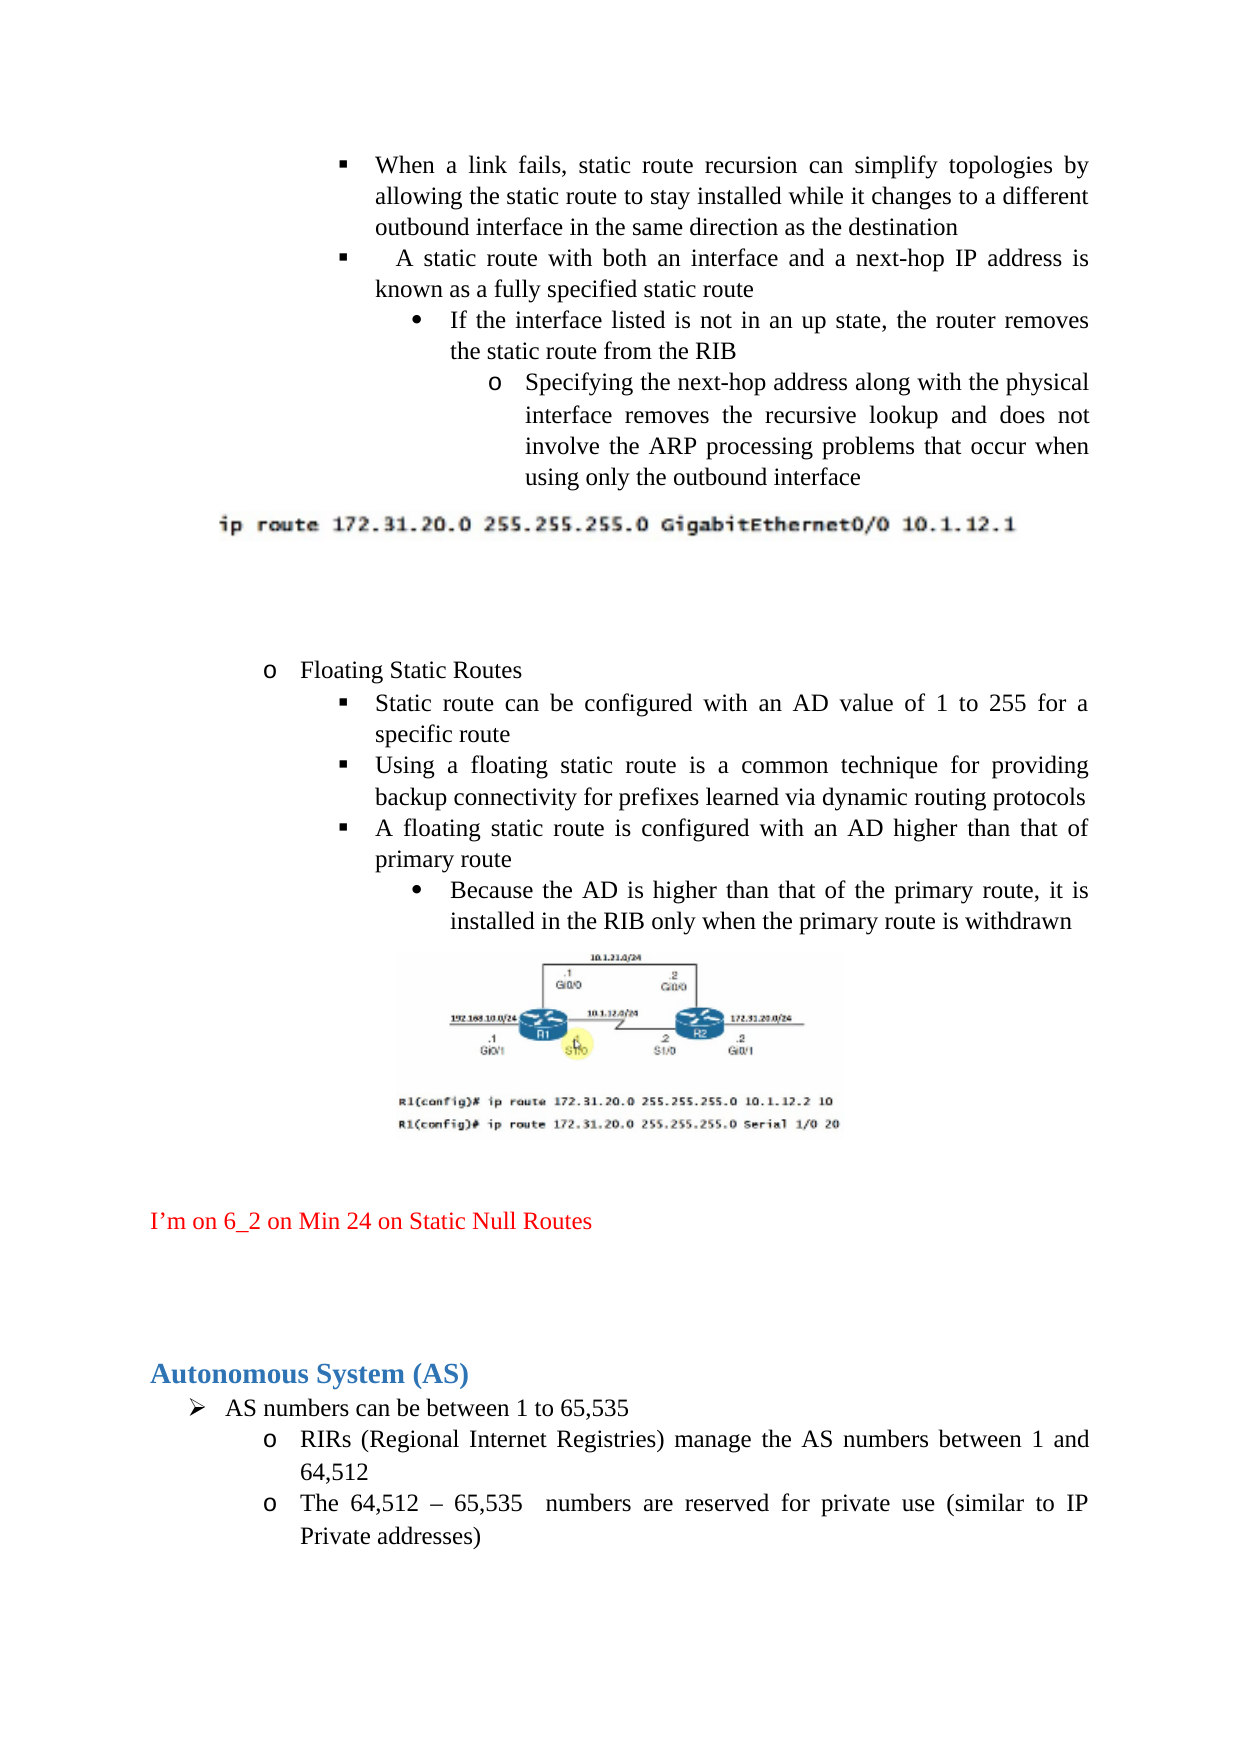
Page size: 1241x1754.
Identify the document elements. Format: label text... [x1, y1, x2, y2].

picture [395, 953, 845, 1140]
list A floating static route is configured with an AD higher than that of primary route [337, 813, 1090, 872]
list When a link fails, static route recursion can simplify topologies by allowing the static route to stay installed while it changes to a different outbound interface in the same direction as the destination [337, 150, 1090, 241]
list The 64,512 – 65,535 numbers are reserved for private use (similar to IP Private addresses) [262, 1488, 1090, 1550]
list Using a floating static route is a common technique for providing backup connectivity for prefixes learned via dynamic routing protocols [337, 751, 1090, 810]
list RIRs (Regional Internet Registries) manage the AS numbers between 1 and 64,512 [262, 1424, 1090, 1486]
list Floating Static Routes [262, 655, 1090, 686]
list If the interface listed is not in an up state, the router removes the static route from the RIB [412, 305, 1090, 365]
list Because the AD is higher than that of the primary route, it is installed in the RIB only when the primary route is withdrawn [412, 875, 1090, 934]
text I’m on 6_2 on Min 24 on Static Null Routes [150, 1206, 1090, 1235]
list Specifying the next-hop address along with the physical interface removes the recursive lookup and does not involve the ARP processing problems that occur when using only the outbound interface [487, 367, 1090, 491]
list Static route can be configured with an AD value of 1 to 255 for a specific route [337, 688, 1090, 748]
list AS numbers can be between 1 to 65,535 [187, 1393, 1090, 1421]
picture [218, 510, 1022, 541]
list A static route with both an interface and a next-hop IP address is known as a fully specified static route [337, 243, 1090, 303]
subtitle Autonomous System (AS) [150, 1357, 1090, 1390]
